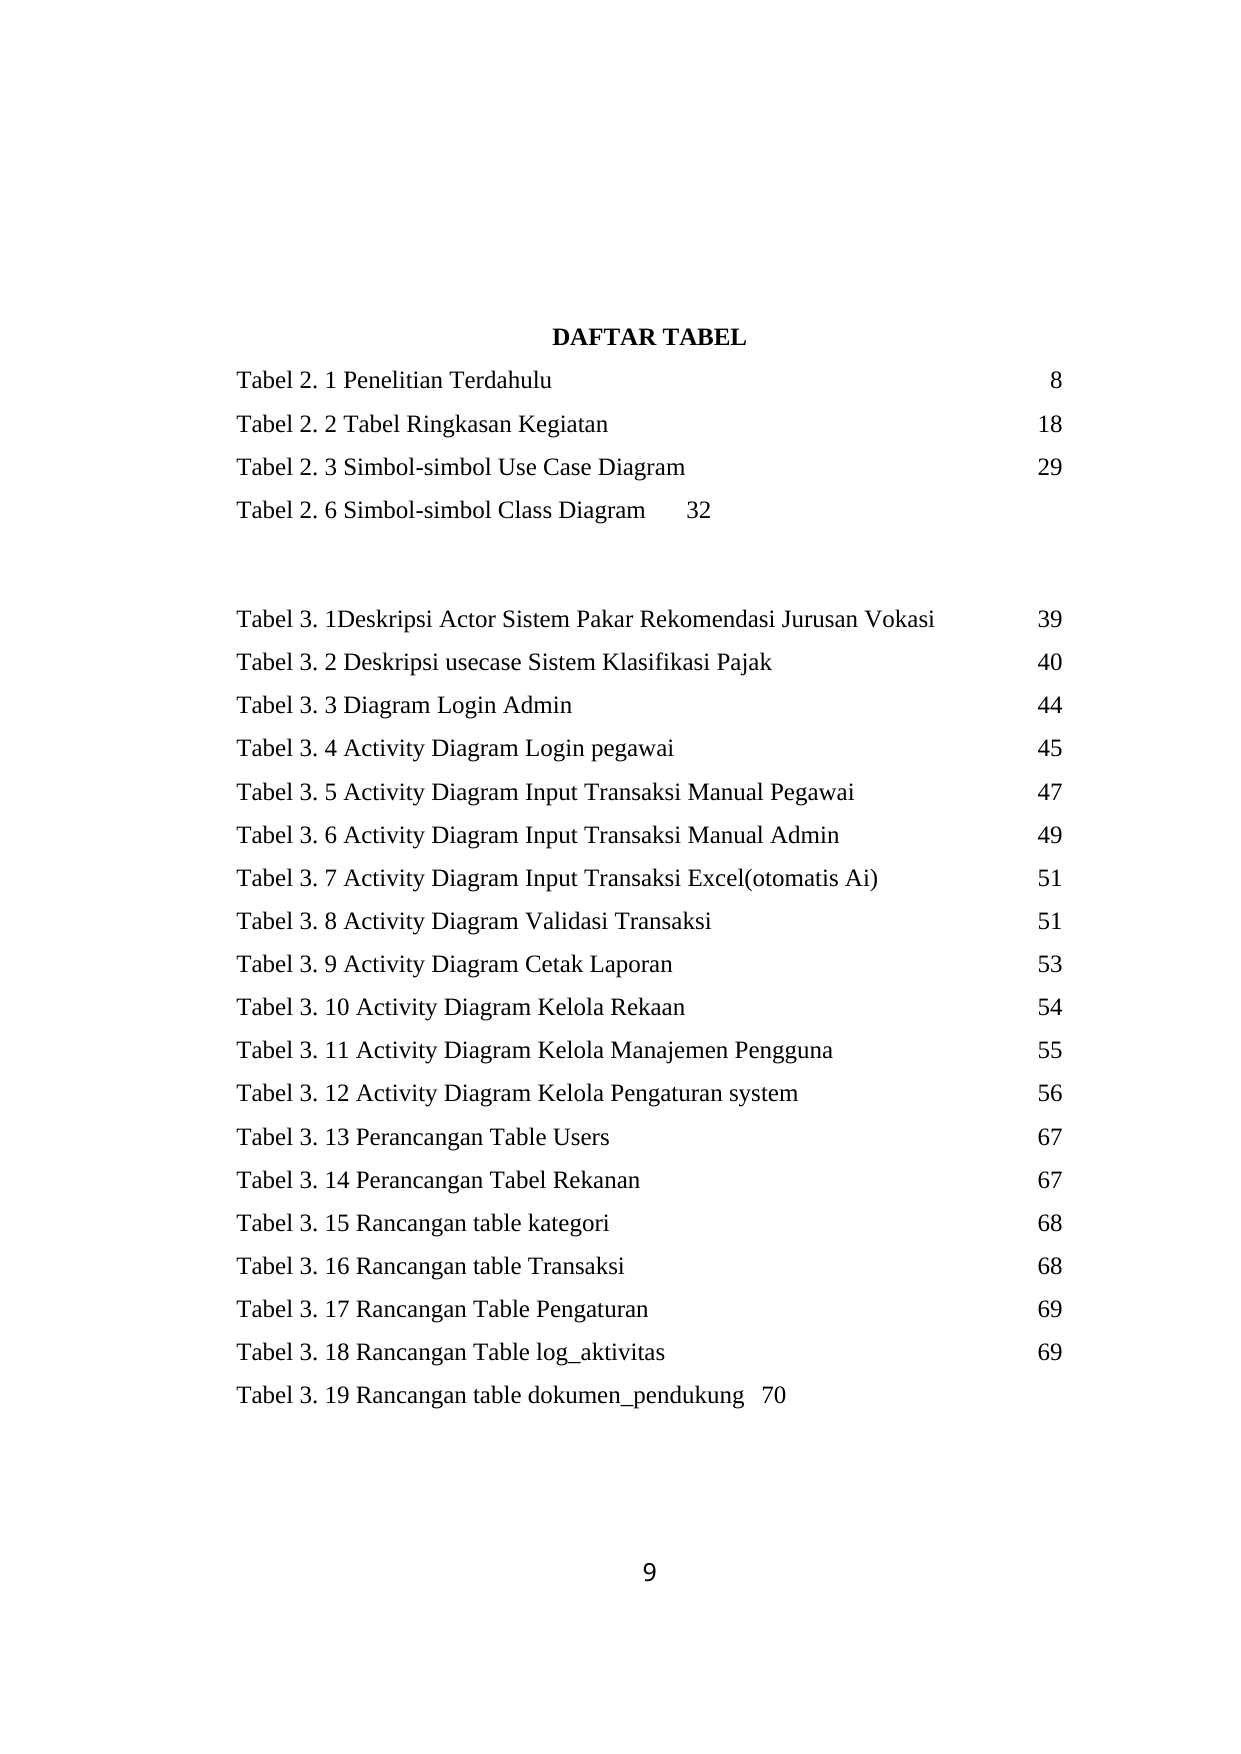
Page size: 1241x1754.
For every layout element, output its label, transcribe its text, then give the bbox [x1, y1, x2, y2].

subtitle DAFTAR TABEL [236, 322, 1063, 351]
